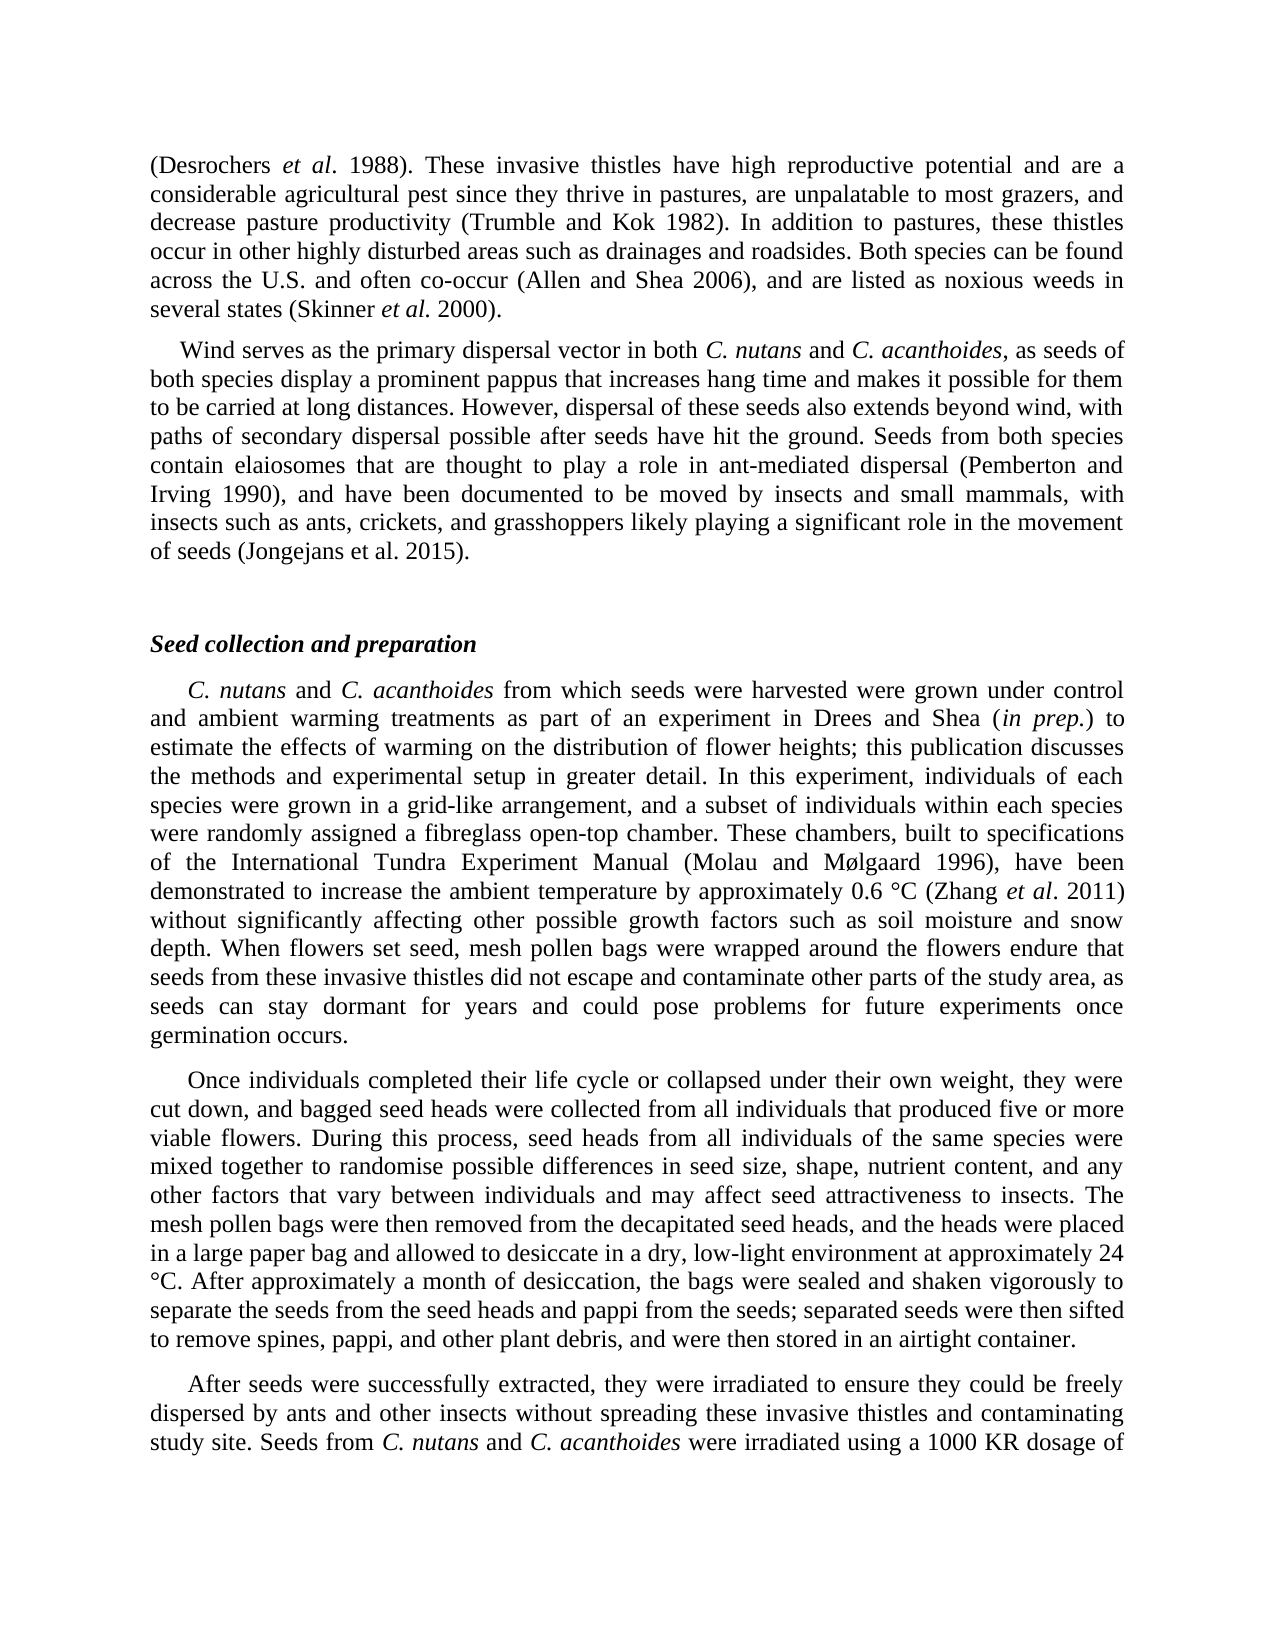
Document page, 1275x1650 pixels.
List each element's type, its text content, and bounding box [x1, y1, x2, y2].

text Seed collection and preparation [150, 629, 1125, 658]
text C. nutans and C. acanthoides from which seeds were harvested were grown under control and ambient warming treatments as part of an experiment in Drees and Shea (in prep.) to estimate the effects of warming on the distribution of flower heights; this publication discusses the methods and experimental setup in greater detail. In this experiment, individuals of each species were grown in a grid-like arrangement, and a subset of individuals within each species were randomly assigned a fibreglass open-top chamber. These chambers, built to specifications of the International Tundra Experiment Manual (Molau and Mølgaard 1996), have been demonstrated to increase the ambient temperature by approximately 0.6 °C (Zhang et al. 2011) without significantly affecting other possible growth factors such as soil moisture and snow depth. When flowers set seed, mesh pollen bags were wrapped around the flowers endure that seeds from these invasive thistles did not escape and contaminate other parts of the study area, as seeds can stay dormant for years and could pose problems for future experiments once germination occurs. [150, 675, 1125, 1048]
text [150, 1369, 1125, 1456]
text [150, 150, 1125, 322]
text Once individuals completed their life cycle or collapsed under their own weight, they were cut down, and bagged seed heads were collected from all individuals that produced five or more viable flowers. During this process, seed heads from all individuals of the same species were mixed together to randomise possible differences in seed size, shape, nutrient content, and any other factors that vary between individuals and may affect seed attractiveness to insects. The mesh pollen bags were then removed from the decapitated seed heads, and the heads were placed in a large paper bag and allowed to desiccate in a dry, low-light environment at approximately 24 °C. After approximately a month of desiccation, the bags were sealed and shaken vigorously to separate the seeds from the seed heads and pappi from the seeds; separated seeds were then sifted to remove spines, pappi, and other plant debris, and were then stored in an airtight container. [150, 1065, 1125, 1353]
text Wind serves as the primary dispersal vector in both C. nutans and C. acanthoides, as seeds of both species display a prominent pappus that increases hang time and makes it possible for them to be carried at long distances. However, dispersal of these seeds also extends beyond wind, with paths of secondary dispersal possible after seeds have hit the ground. Seeds from both species contain elaiosomes that are thought to play a role in ant-mediated dispersal (Pemberton and Irving 1990), and have been documented to be moved by insects and small mammals, with insects such as ants, crickets, and grasshoppers likely playing a significant role in the movement of seeds (Jongejans et al. 2015). [150, 335, 1125, 565]
